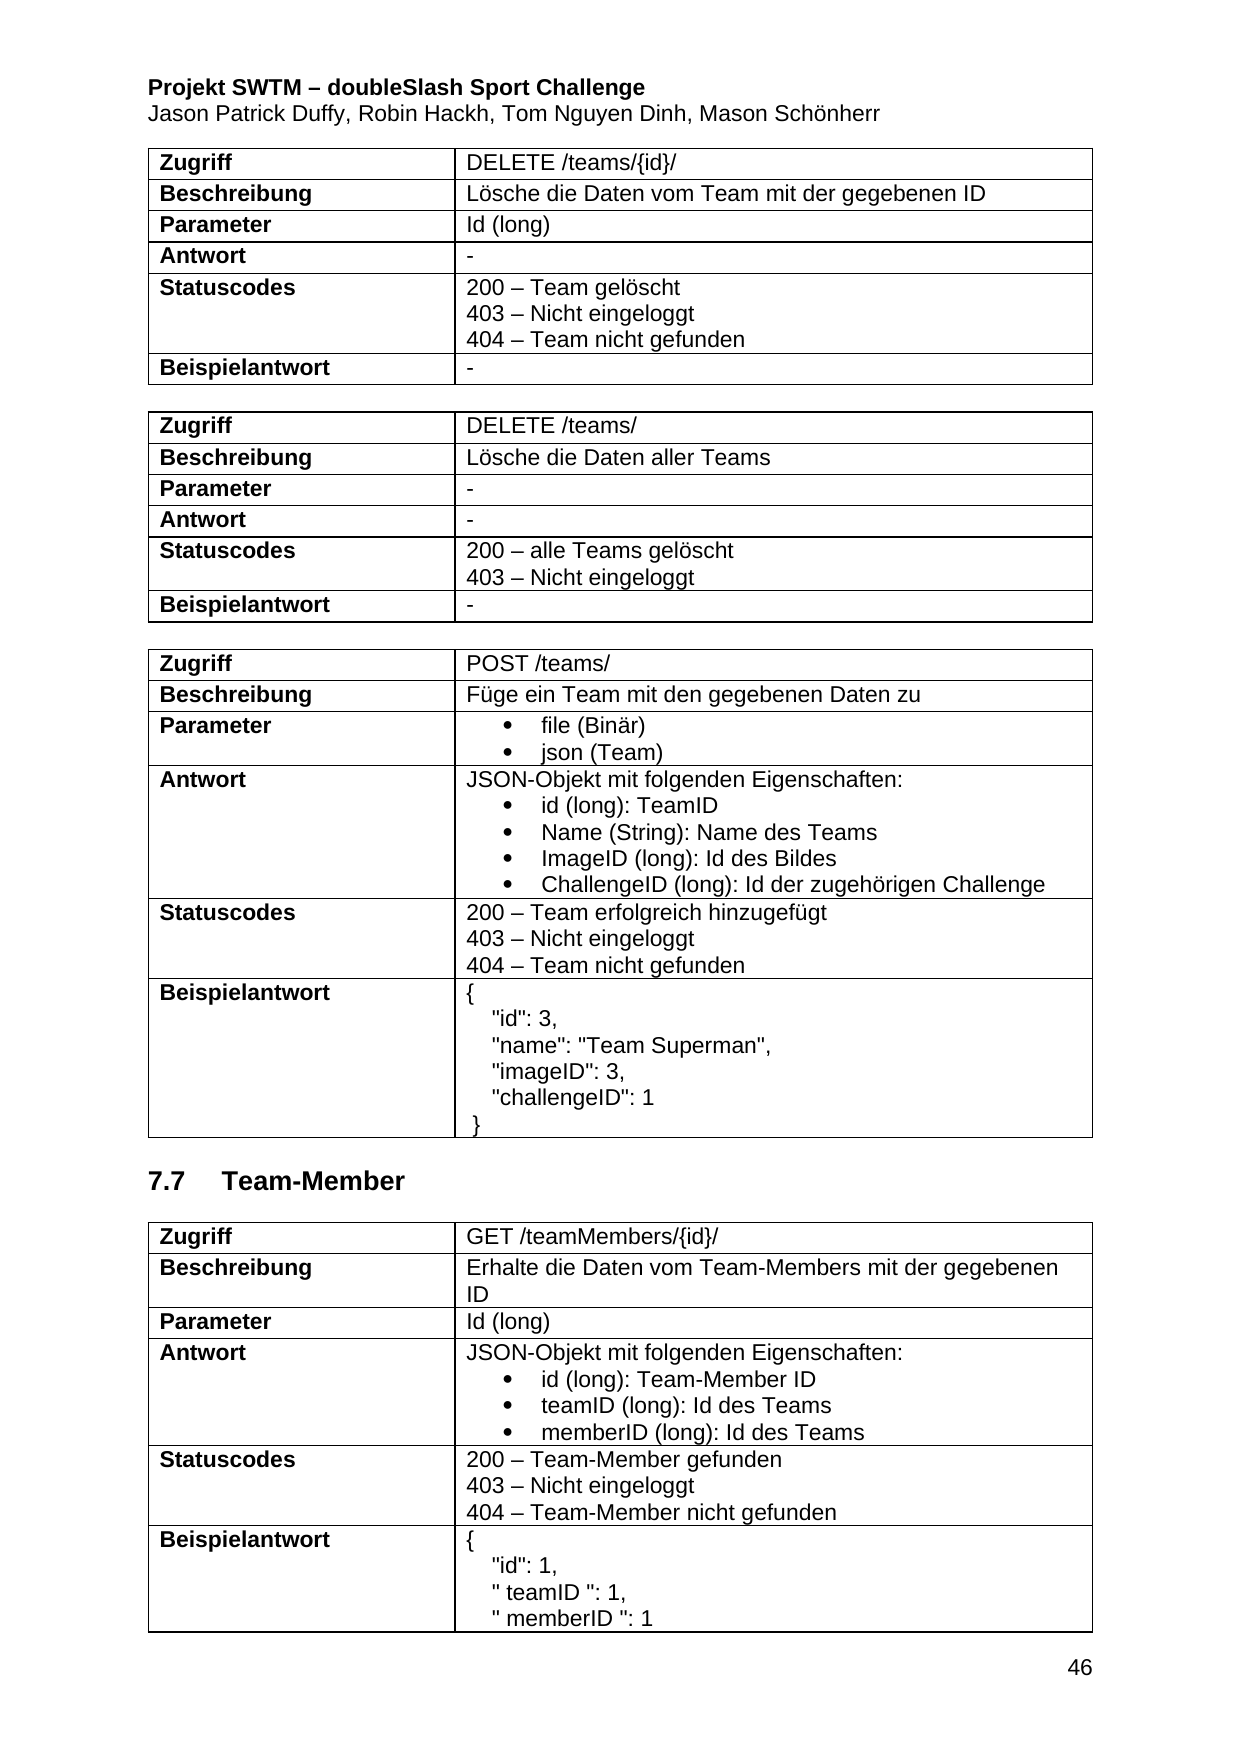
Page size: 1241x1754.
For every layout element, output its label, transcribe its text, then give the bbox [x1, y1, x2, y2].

table_cell 200 – Team gelöscht 403 – Nicht eingeloggt 404 – Team nicht gefunden [456, 274, 1092, 353]
table_cell Statuscodes [149, 274, 454, 353]
table_header Zugriff [149, 1223, 454, 1253]
table_cell Antwort [149, 506, 454, 536]
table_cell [456, 1526, 1092, 1631]
table_cell Parameter [149, 211, 454, 241]
table_cell Parameter [149, 475, 454, 505]
table_cell Lösche die Daten vom Team mit der gegebenen ID [456, 180, 1092, 210]
table_cell JSON-Objekt mit folgenden Eigenschaften: id (long): TeamID Name (String): Name des Teams ImageID (long): Id des Bildes ChallengeID (long): Id der zugehörigen Challenge [456, 766, 1092, 898]
table_cell 200 – Team-Member gefunden 403 – Nicht eingeloggt 404 – Team-Member nicht gefunden [456, 1446, 1092, 1525]
table_header DELETE /teams/ [456, 413, 1092, 443]
table_cell Parameter [149, 712, 454, 765]
table_cell 200 – alle Teams gelöscht 403 – Nicht eingeloggt [456, 538, 1092, 590]
table_cell Beschreibung [149, 1254, 454, 1307]
table_header Zugriff [149, 650, 454, 680]
table_cell Antwort [149, 766, 454, 898]
table_cell Antwort [149, 1339, 454, 1445]
table_cell Lösche die Daten aller Teams [456, 444, 1092, 474]
table_cell { "id": 3, "name": "Team Superman", "imageID": 3, "challengeID": 1 } [456, 979, 1092, 1137]
table_header GET /teamMembers/{id}/ [456, 1223, 1092, 1253]
text 7.7 Team-Member [148, 1164, 1093, 1196]
table_cell Id (long) [456, 211, 1092, 241]
table_cell Id (long) [456, 1308, 1092, 1338]
table_cell file (Binär) json (Team) [456, 712, 1092, 765]
table_cell Beispielantwort [149, 1526, 454, 1631]
table_cell Beispielantwort [149, 979, 454, 1137]
table_cell Erhalte die Daten vom Team-Members mit der gegebenen ID [456, 1254, 1092, 1307]
table_header Zugriff [149, 149, 454, 179]
table_cell - [456, 243, 1092, 273]
table_cell Beispielantwort [149, 354, 454, 384]
table_cell - [456, 506, 1092, 536]
table_cell Beschreibung [149, 180, 454, 210]
table_cell - [456, 354, 1092, 384]
table_cell JSON-Objekt mit folgenden Eigenschaften: id (long): Team-Member ID teamID (long): Id des Teams memberID (long): Id des Teams [456, 1339, 1092, 1445]
table_cell Statuscodes [149, 1446, 454, 1525]
table_header DELETE /teams/{id}/ [456, 149, 1092, 179]
table_cell Füge ein Team mit den gegebenen Daten zu [456, 681, 1092, 711]
table_cell Beispielantwort [149, 591, 454, 621]
table_cell Beschreibung [149, 444, 454, 474]
table_cell Parameter [149, 1308, 454, 1338]
table_cell Beschreibung [149, 681, 454, 711]
table_cell - [456, 591, 1092, 621]
table_cell Statuscodes [149, 538, 454, 590]
table_cell Statuscodes [149, 899, 454, 978]
table_cell 200 – Team erfolgreich hinzugefügt 403 – Nicht eingeloggt 404 – Team nicht gefunden [456, 899, 1092, 978]
table_header Zugriff [149, 413, 454, 443]
table_cell - [456, 475, 1092, 505]
table_header POST /teams/ [456, 650, 1092, 680]
table_cell Antwort [149, 243, 454, 273]
